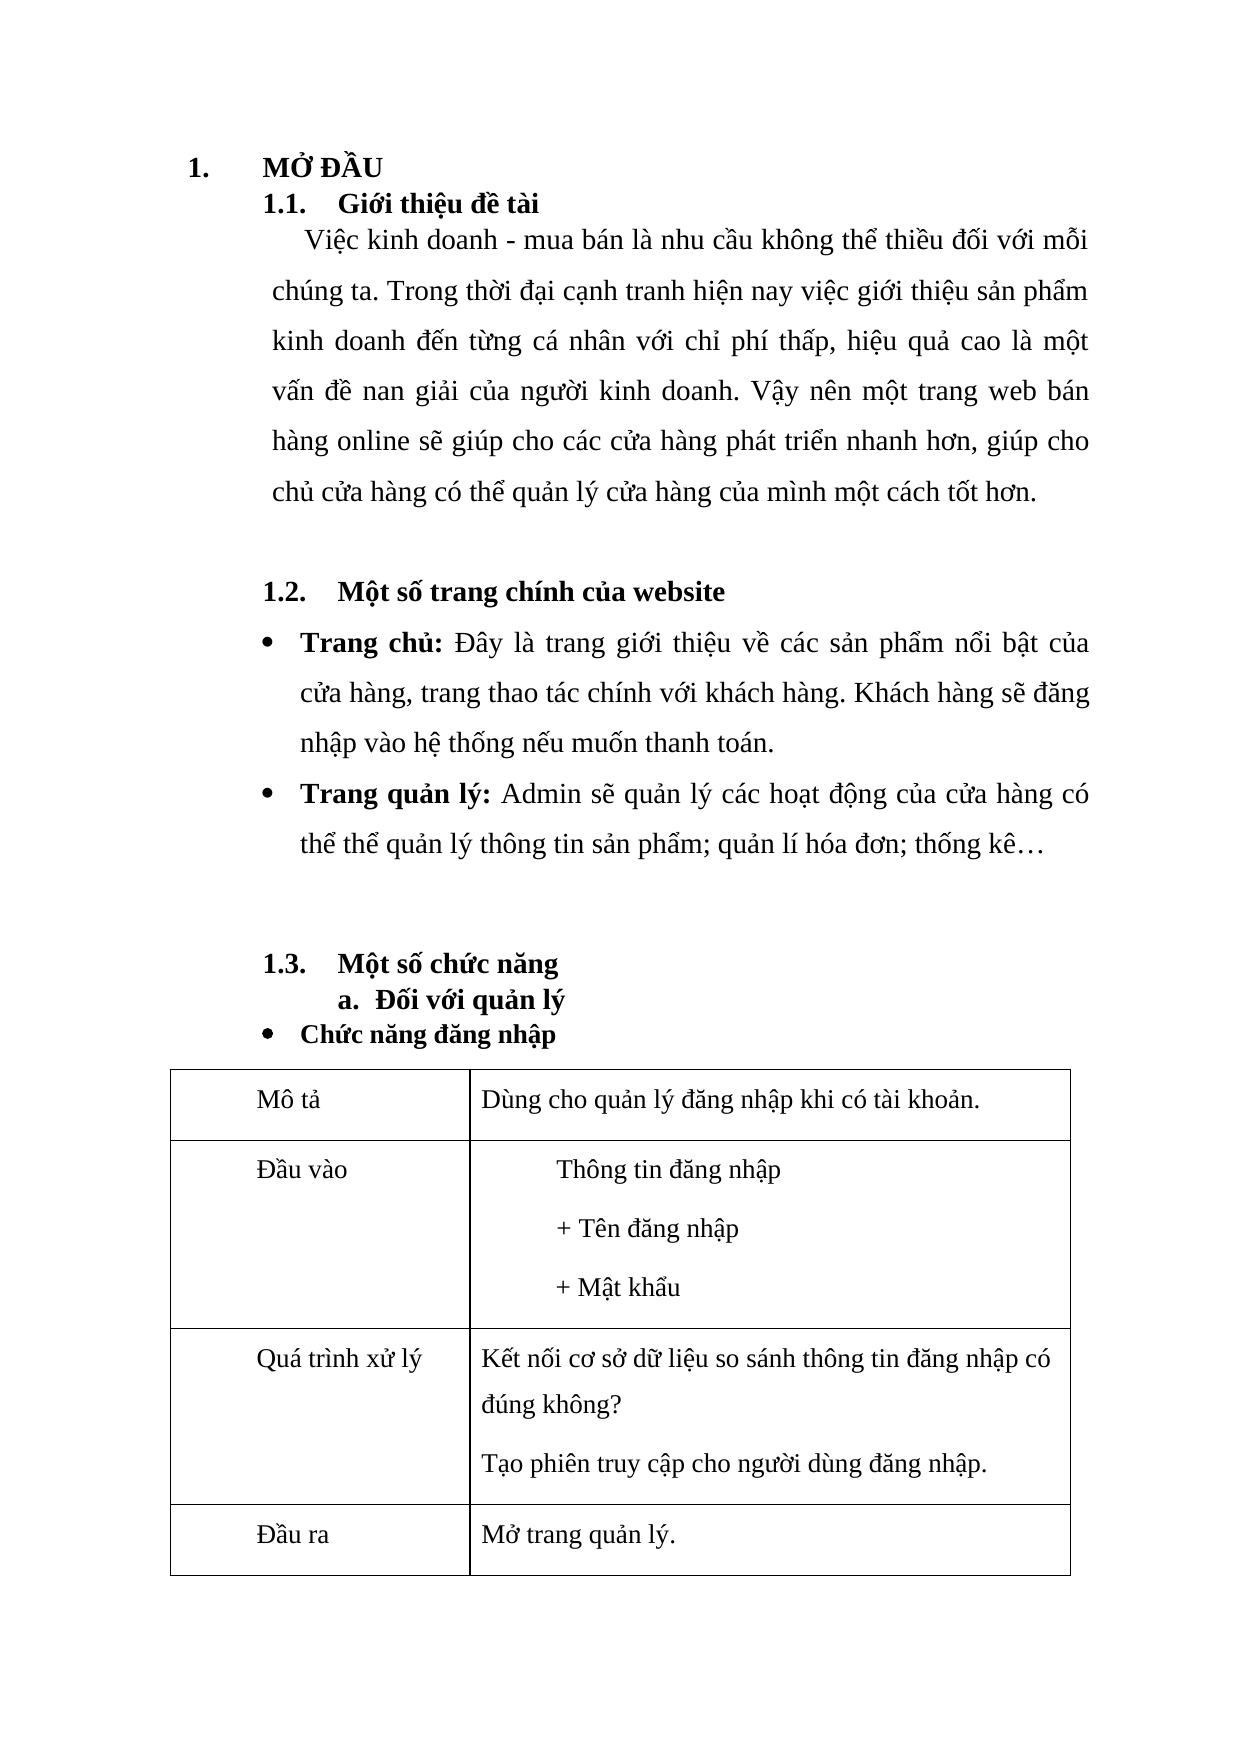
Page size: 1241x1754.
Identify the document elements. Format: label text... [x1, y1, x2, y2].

table_cell Kết nối cơ sở dữ liệu so sánh thông tin đăng nhập có đúng không? Tạo phiên truy cập cho người dùng đăng nhập. [471, 1329, 1070, 1504]
list Giới thiệu đề tài [262, 186, 1090, 220]
list Một số chức năng [262, 946, 1090, 979]
table_cell Mở trang quản lý. [471, 1505, 1070, 1574]
list Một số trang chính của website [262, 574, 1090, 608]
table_header Mô tả [171, 1070, 469, 1139]
table_cell Quá trình xử lý [171, 1329, 469, 1504]
list Đối với quản lý [337, 982, 1090, 1016]
list Trang quản lý: Admin sẽ quản lý các hoạt động của cửa hàng có thể thể quản lý thông tin sản phẩm; quản lí hóa đơn; thống kê… [262, 776, 1090, 860]
list Trang chủ: Đây là trang giới thiệu về các sản phẩm nổi bật của cửa hàng, trang thao tác chính với khách hàng. Khách hàng sẽ đăng nhập vào hệ thống nếu muốn thanh toán. [262, 625, 1090, 759]
list Việc kinh doanh - mua bán là nhu cầu không thể thiều đối với mỗi chúng ta. Trong thời đại cạnh tranh hiện nay việc giới thiệu sản phẩm kinh doanh đến từng cá nhân với chỉ phí thấp, hiệu quả cao là một vấn đề nan giải của người kinh doanh. Vậy nên một trang web bán hàng online sẽ giúp cho các cửa hàng phát triển nhanh hơn, giúp cho chủ cửa hàng có thể quản lý cửa hàng của mình một cách tốt hơn. [272, 222, 1090, 507]
list Chức năng đăng nhập [262, 1018, 1090, 1050]
table_header Dùng cho quản lý đăng nhập khi có tài khoản. [471, 1070, 1070, 1139]
table_cell Đầu vào [171, 1141, 469, 1328]
list MỞ ĐẦU [187, 150, 1090, 183]
table_cell Thông tin đăng nhập + Tên đăng nhập + Mật khẩu [471, 1141, 1070, 1328]
table_cell Đầu ra [171, 1505, 469, 1574]
